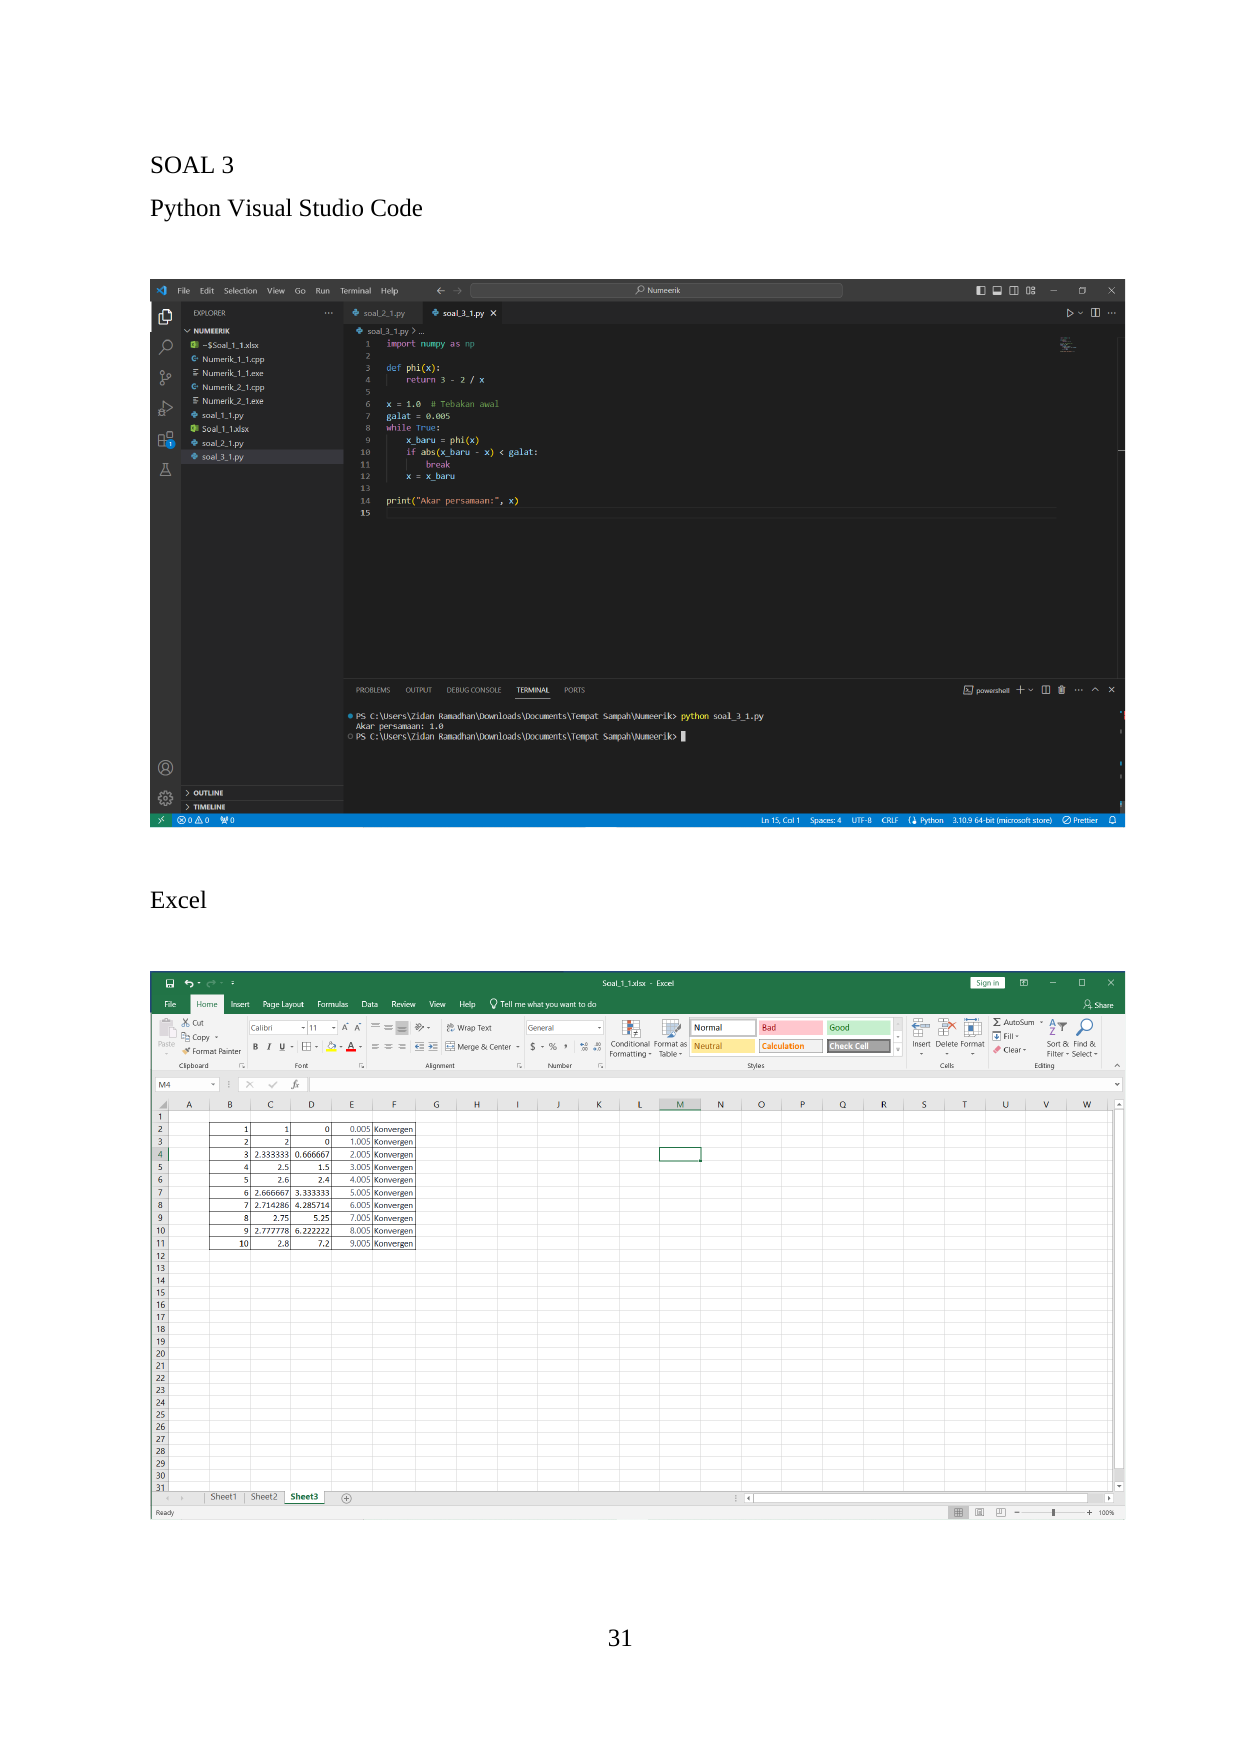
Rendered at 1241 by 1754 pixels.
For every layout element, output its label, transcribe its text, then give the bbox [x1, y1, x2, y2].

text Python Visual Studio Code [150, 193, 1090, 222]
text Excel [150, 885, 1090, 914]
picture [150, 279, 1125, 828]
picture [150, 971, 1125, 1520]
text SOAL 3 [150, 150, 1090, 179]
